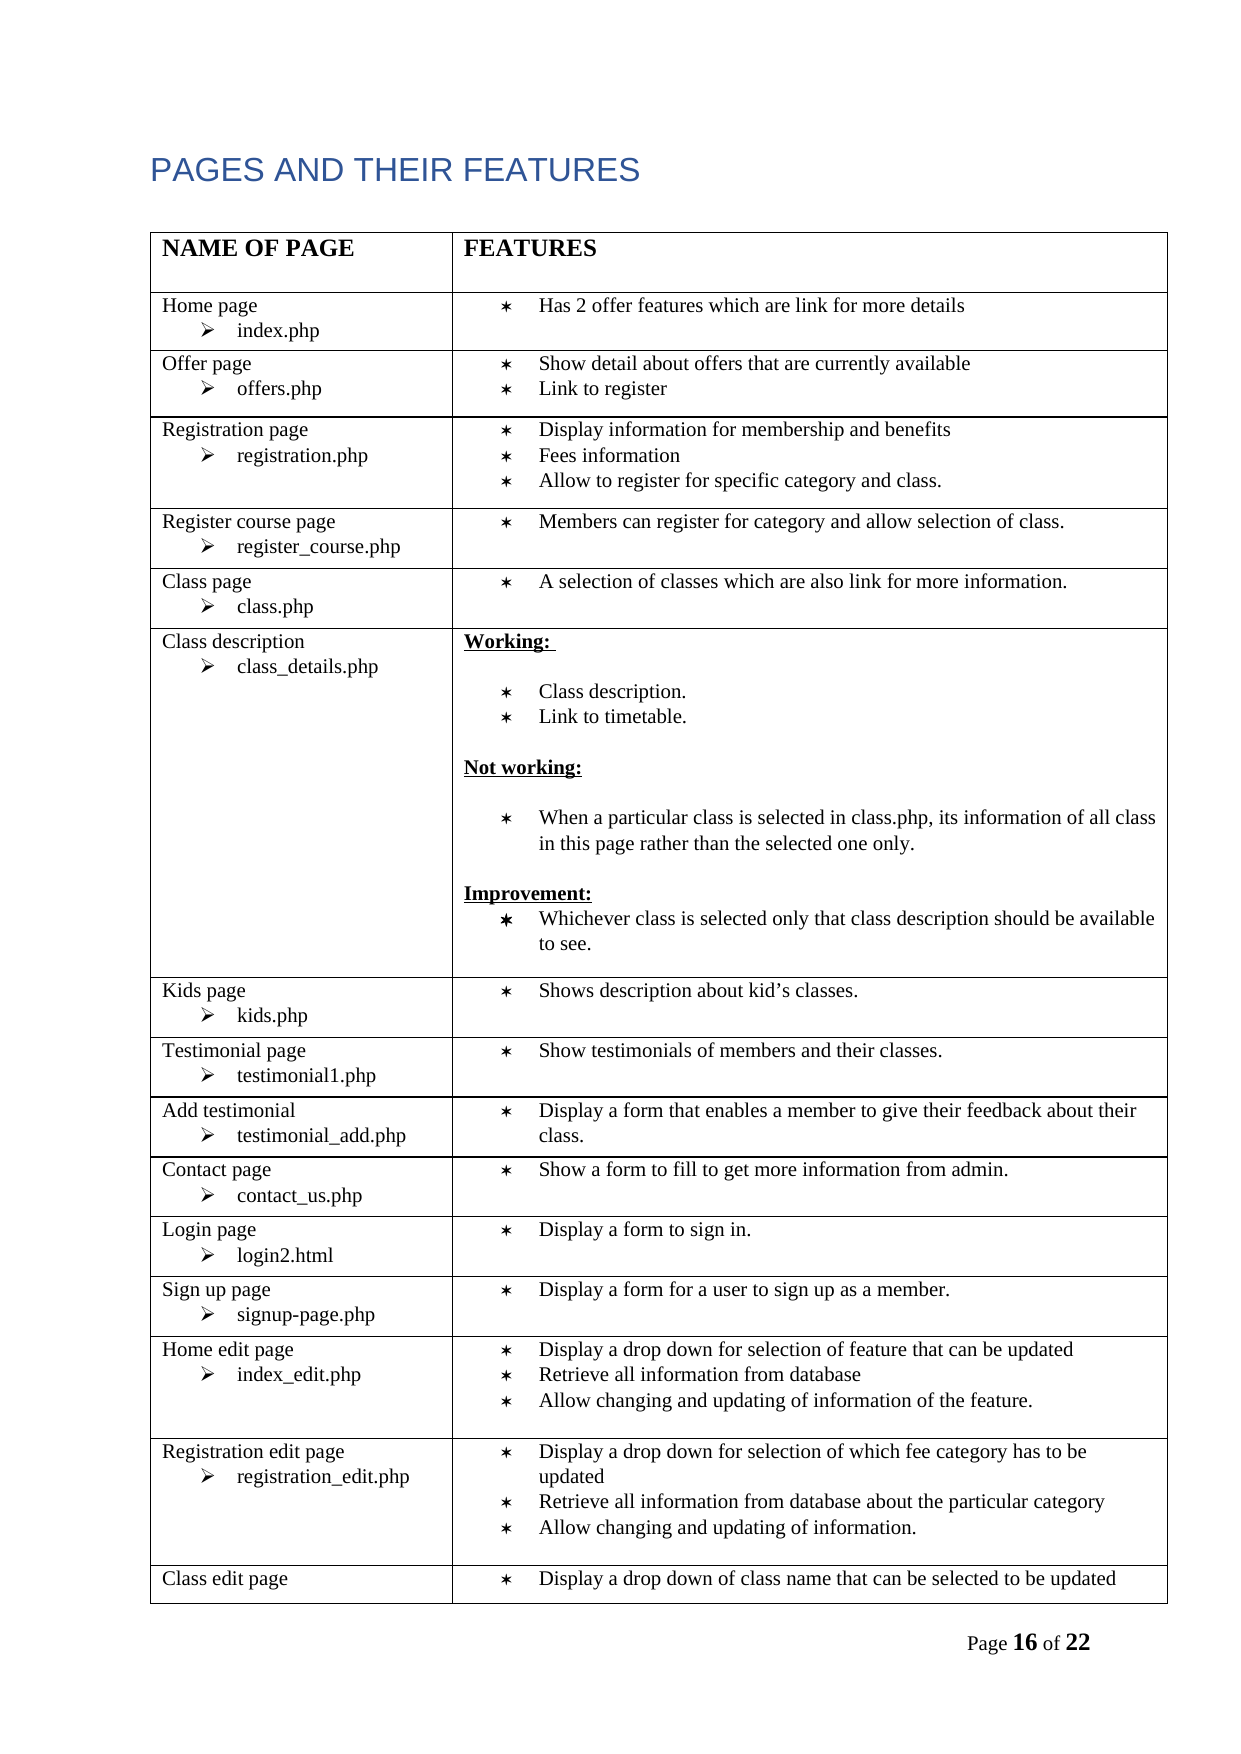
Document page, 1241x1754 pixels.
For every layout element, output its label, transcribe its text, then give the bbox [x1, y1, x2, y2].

subtitle PAGES AND THEIR FEATURES [150, 150, 1090, 188]
table_cell Class page class.php [151, 569, 452, 628]
table_cell Display a drop down for selection of which fee category has to be updated Retrieve all information from database about the particular category Allow changing and updating of information. [453, 1439, 1167, 1565]
table_cell Display a form for a user to sign up as a member. [453, 1277, 1167, 1336]
table_header NAME OF PAGE [151, 233, 452, 292]
table_cell Kids page kids.php [151, 978, 452, 1037]
table_header FEATURES [453, 233, 1167, 292]
table_cell Show testimonials of members and their classes. [453, 1038, 1167, 1096]
table_cell Registration page registration.php [151, 418, 452, 508]
table_cell Display a form to sign in. [453, 1217, 1167, 1276]
table_cell Show a form to fill to get more information from admin. [453, 1158, 1167, 1216]
table_cell Login page login2.html [151, 1217, 452, 1276]
table_cell Offer page offers.php [151, 351, 452, 416]
table_cell Home edit page index_edit.php [151, 1337, 452, 1438]
table_cell Display a drop down for selection of feature that can be updated Retrieve all information from database Allow changing and updating of information of the feature. [453, 1337, 1167, 1438]
table_cell Sign up page signup-page.php [151, 1277, 452, 1336]
table_cell A selection of classes which are also link for more information. [453, 569, 1167, 628]
table_cell Testimonial page testimonial1.php [151, 1038, 452, 1096]
table_cell Register course page register_course.php [151, 509, 452, 568]
table_cell Display information for membership and benefits Fees information Allow to register for specific category and class. [453, 418, 1167, 508]
table_cell Members can register for category and allow selection of class. [453, 509, 1167, 568]
table_cell Display a form that enables a member to give their feedback about their class. [453, 1098, 1167, 1156]
table_cell Working: Class description. Link to timetable. Not working: When a particular class is selected in class.php, its information of all class in this page rather than the selected one only. Improvement: Whichever class is selected only that class description should be available to see. [453, 629, 1167, 977]
table_cell Contact page contact_us.php [151, 1158, 452, 1216]
table_cell Shows description about kid’s classes. [453, 978, 1167, 1037]
table_cell Has 2 offer features which are link for more details [453, 293, 1167, 350]
table_cell Home page index.php [151, 293, 452, 350]
table_cell Class description class_details.php [151, 629, 452, 977]
table_cell Registration edit page registration_edit.php [151, 1439, 452, 1565]
table_cell Show detail about offers that are currently available Link to register [453, 351, 1167, 416]
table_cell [151, 1566, 452, 1603]
table_cell Add testimonial testimonial_add.php [151, 1098, 452, 1156]
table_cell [453, 1566, 1167, 1603]
